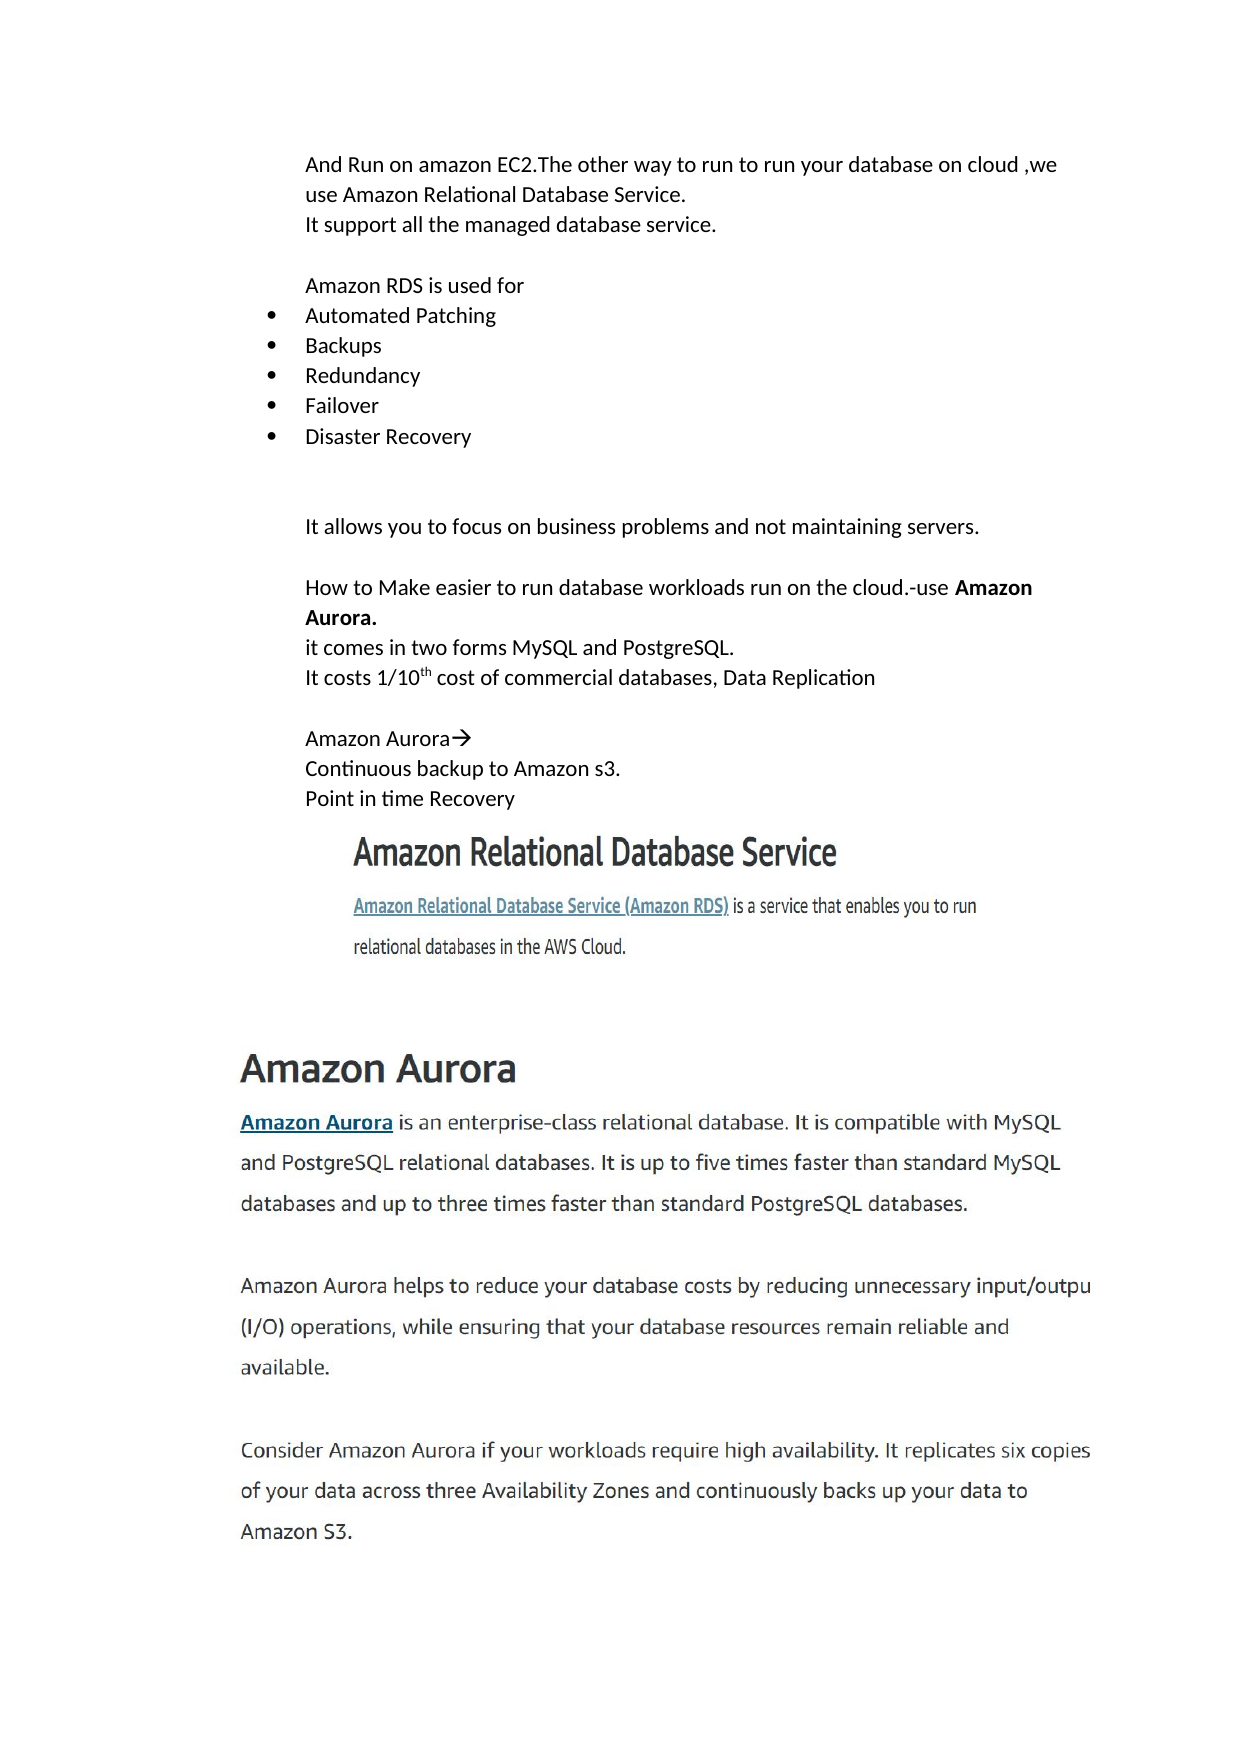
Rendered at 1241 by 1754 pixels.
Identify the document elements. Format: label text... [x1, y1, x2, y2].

list And Run on amazon EC2.The other way to run to run your database on cloud ,we use Amazon Relational Database Service. [305, 150, 1090, 208]
list Amazon Aurora [305, 724, 1090, 752]
list Redundancy [268, 361, 1090, 389]
picture [305, 814, 1008, 1014]
list How to Make easier to run database workloads run on the cloud.-use Amazon Aurora. [305, 573, 1090, 631]
list Failover [268, 392, 1090, 420]
list Disaster Recovery [268, 422, 1090, 450]
list Continuous backup to Amazon s3. [305, 754, 1090, 782]
list Automated Patching [268, 301, 1090, 329]
list Amazon RDS is used for [305, 271, 1090, 299]
list Point in time Recovery [305, 784, 1090, 812]
list It support all the managed database service. [305, 210, 1090, 238]
list Backups [268, 331, 1090, 359]
picture [150, 1032, 1091, 1582]
list it comes in two forms MySQL and PostgreSQL. [305, 633, 1090, 661]
list It allows you to focus on business problems and not maintaining servers. [305, 512, 1090, 541]
list It costs 1/10th cost of commercial databases, Data Replication [305, 663, 1090, 692]
